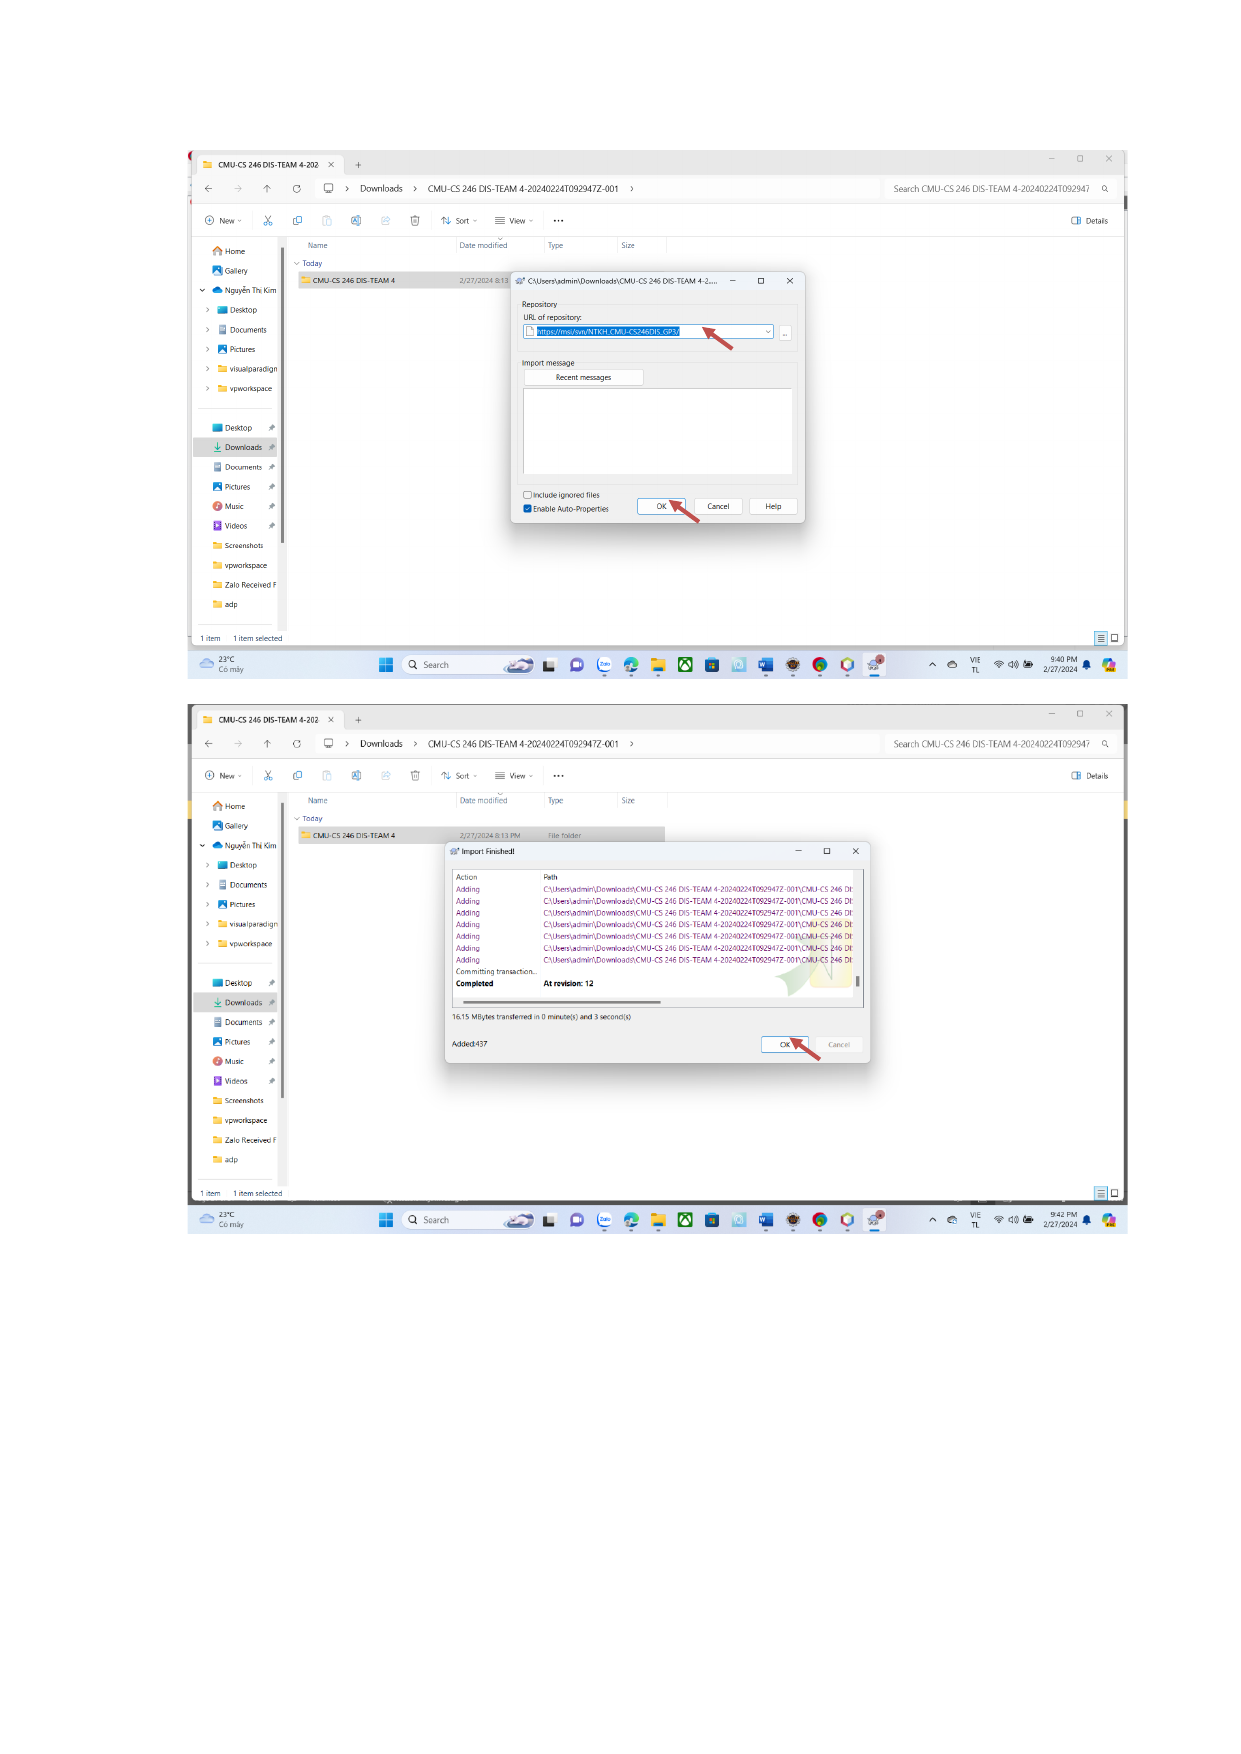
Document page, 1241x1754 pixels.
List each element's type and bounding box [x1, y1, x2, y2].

picture [187, 150, 1128, 679]
picture [187, 704, 1128, 1234]
